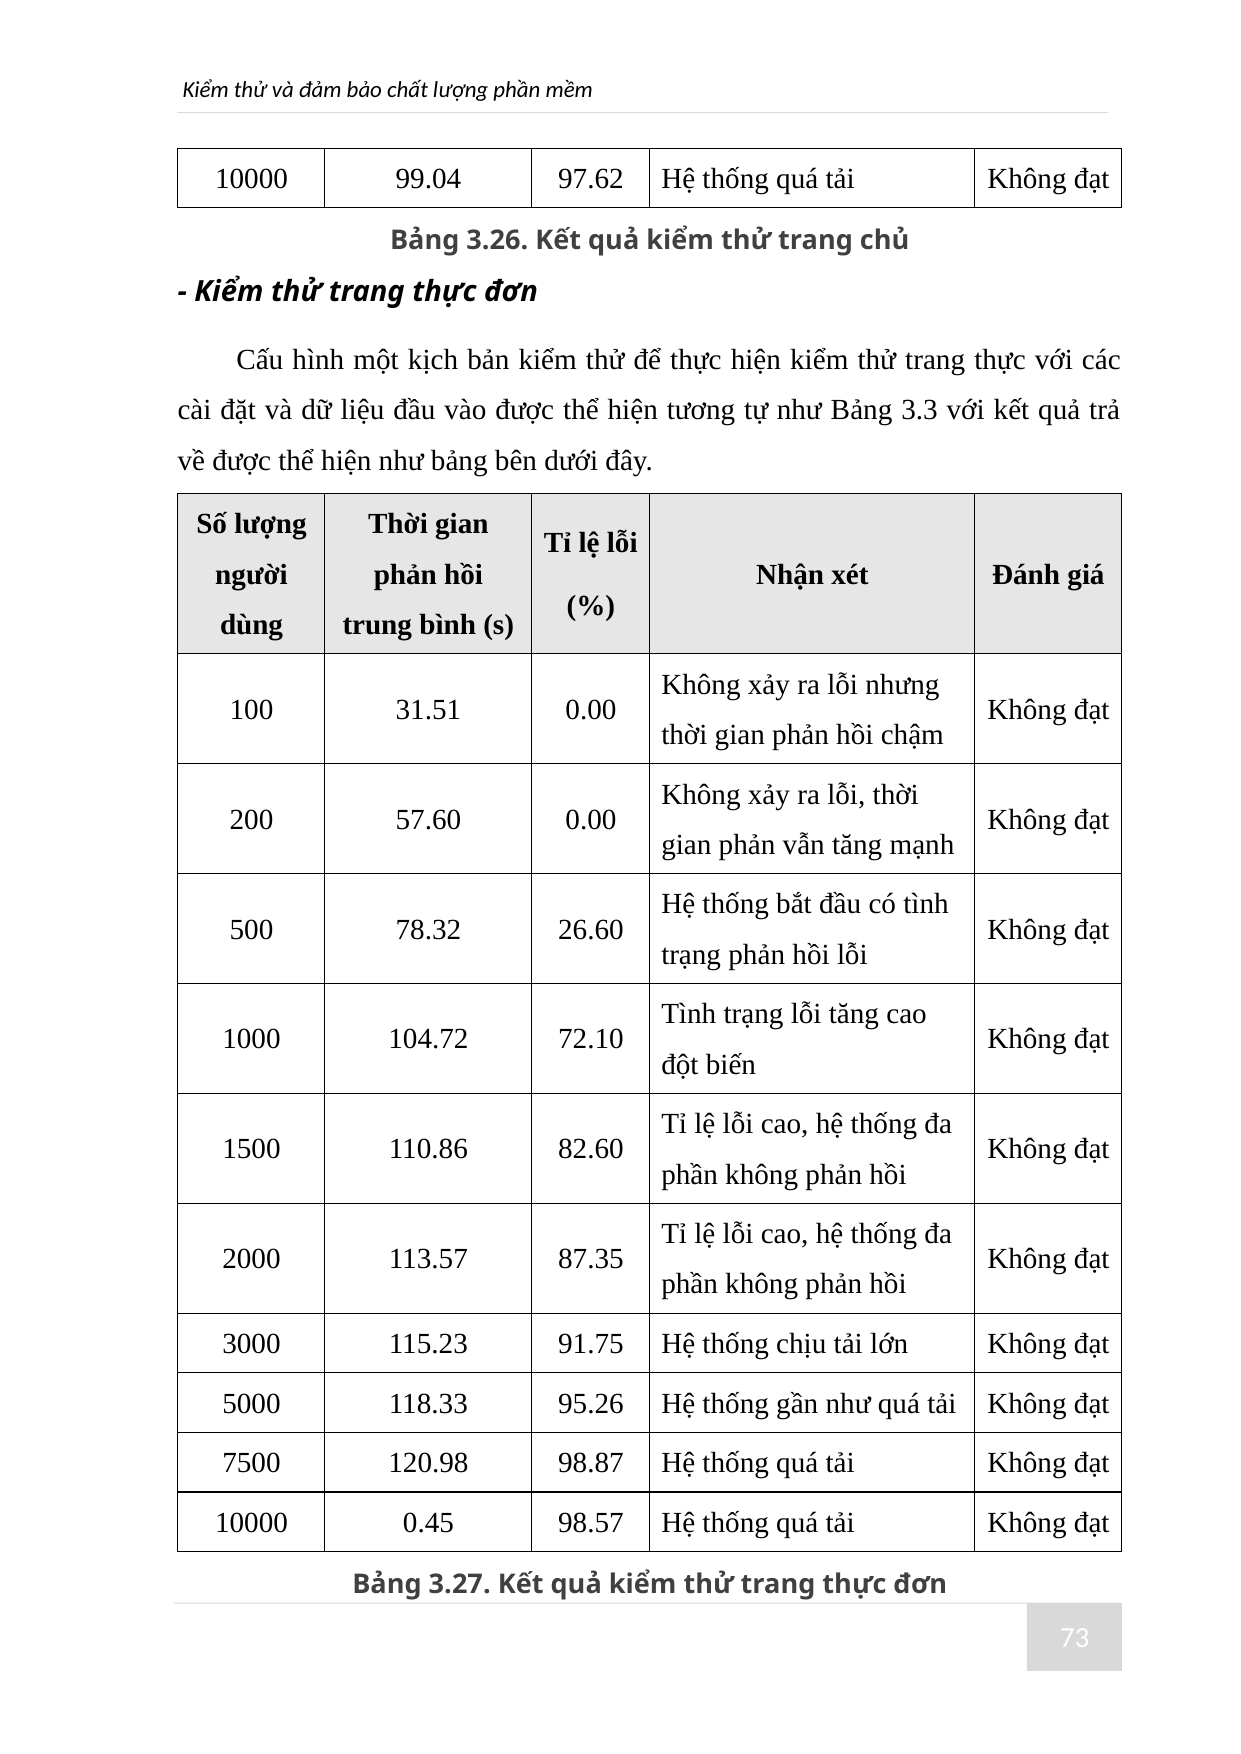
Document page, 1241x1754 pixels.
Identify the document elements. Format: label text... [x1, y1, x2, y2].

table_cell 72.10 [532, 984, 649, 1093]
table_cell Không đạt [975, 874, 1121, 983]
text Bảng 3.27. Kết quả kiểm thử trang thực đơn [177, 1564, 1122, 1601]
table_cell 95.26 [532, 1373, 649, 1432]
table_cell 115.23 [325, 1314, 531, 1372]
text - Kiểm thử trang thực đơn [177, 270, 1122, 310]
table_header Đánh giá [975, 494, 1121, 653]
table_cell 3000 [178, 1314, 324, 1372]
table_cell Không đạt [975, 984, 1121, 1093]
table_cell Hệ thống quá tải [650, 1493, 974, 1551]
table_cell 78.32 [325, 874, 531, 983]
table_cell 100 [178, 654, 324, 763]
table_cell 87.35 [532, 1204, 649, 1313]
table_cell 104.72 [325, 984, 531, 1093]
table_cell Hệ thống chịu tải lớn [650, 1314, 974, 1372]
table_cell 200 [178, 764, 324, 873]
table_cell 82.60 [532, 1094, 649, 1203]
table_cell Không đạt [975, 654, 1121, 763]
table_cell 118.33 [325, 1373, 531, 1432]
table_cell Không đạt [975, 1314, 1121, 1372]
table_cell 57.60 [325, 764, 531, 873]
table_cell 31.51 [325, 654, 531, 763]
table_cell 0.00 [532, 764, 649, 873]
table_cell 1000 [178, 984, 324, 1093]
table_cell Hệ thống quá tải [650, 1433, 974, 1491]
table_cell Không đạt [975, 1493, 1121, 1551]
table_cell Không xảy ra lỗi nhưng thời gian phản hồi chậm [650, 654, 974, 763]
table_header Thời gian phản hồi trung bình (s) [325, 494, 531, 653]
table_cell 113.57 [325, 1204, 531, 1313]
table_cell 99.04 [325, 149, 531, 207]
table_cell 1500 [178, 1094, 324, 1203]
table_cell 120.98 [325, 1433, 531, 1491]
table_cell 110.86 [325, 1094, 531, 1203]
table_cell 500 [178, 874, 324, 983]
table_cell Không đạt [975, 1373, 1121, 1432]
table_cell 10000 [178, 149, 324, 207]
table_cell Không đạt [975, 1094, 1121, 1203]
table_header Tỉ lệ lỗi (%) [532, 494, 649, 653]
text Cấu hình một kịch bản kiểm thử để thực hiện kiểm thử trang thực với các cài đặt và dữ liệu đầu vào được thể hiện tương tự như Bảng 3.3 với kết quả trả về được thể hiện như bảng bên dưới đây. [177, 342, 1122, 476]
table_header Số lượng người dùng [178, 494, 324, 653]
table_cell 91.75 [532, 1314, 649, 1372]
table_cell Không đạt [975, 1433, 1121, 1491]
table_cell 97.62 [532, 149, 649, 207]
table_cell 26.60 [532, 874, 649, 983]
table_header Nhận xét [650, 494, 974, 653]
table_cell 5000 [178, 1373, 324, 1432]
table_cell 10000 [178, 1493, 324, 1551]
table_cell 98.87 [532, 1433, 649, 1491]
table_cell Hệ thống quá tải [650, 149, 974, 207]
table_cell Hệ thống gần như quá tải [650, 1373, 974, 1432]
table_cell Không đạt [975, 149, 1121, 207]
table_cell 0.00 [532, 654, 649, 763]
table_cell 7500 [178, 1433, 324, 1491]
text Bảng 3.26. Kết quả kiểm thử trang chủ [177, 221, 1122, 258]
table_cell 2000 [178, 1204, 324, 1313]
table_cell Không xảy ra lỗi, thời gian phản vẫn tăng mạnh [650, 764, 974, 873]
table_cell Không đạt [975, 1204, 1121, 1313]
table_cell Tỉ lệ lỗi cao, hệ thống đa phần không phản hồi [650, 1204, 974, 1313]
table_cell Tỉ lệ lỗi cao, hệ thống đa phần không phản hồi [650, 1094, 974, 1203]
table_cell Không đạt [975, 764, 1121, 873]
table_cell Hệ thống bắt đầu có tình trạng phản hồi lỗi [650, 874, 974, 983]
table_cell 0.45 [325, 1493, 531, 1551]
table_cell 98.57 [532, 1493, 649, 1551]
table_cell Tình trạng lỗi tăng cao đột biến [650, 984, 974, 1093]
